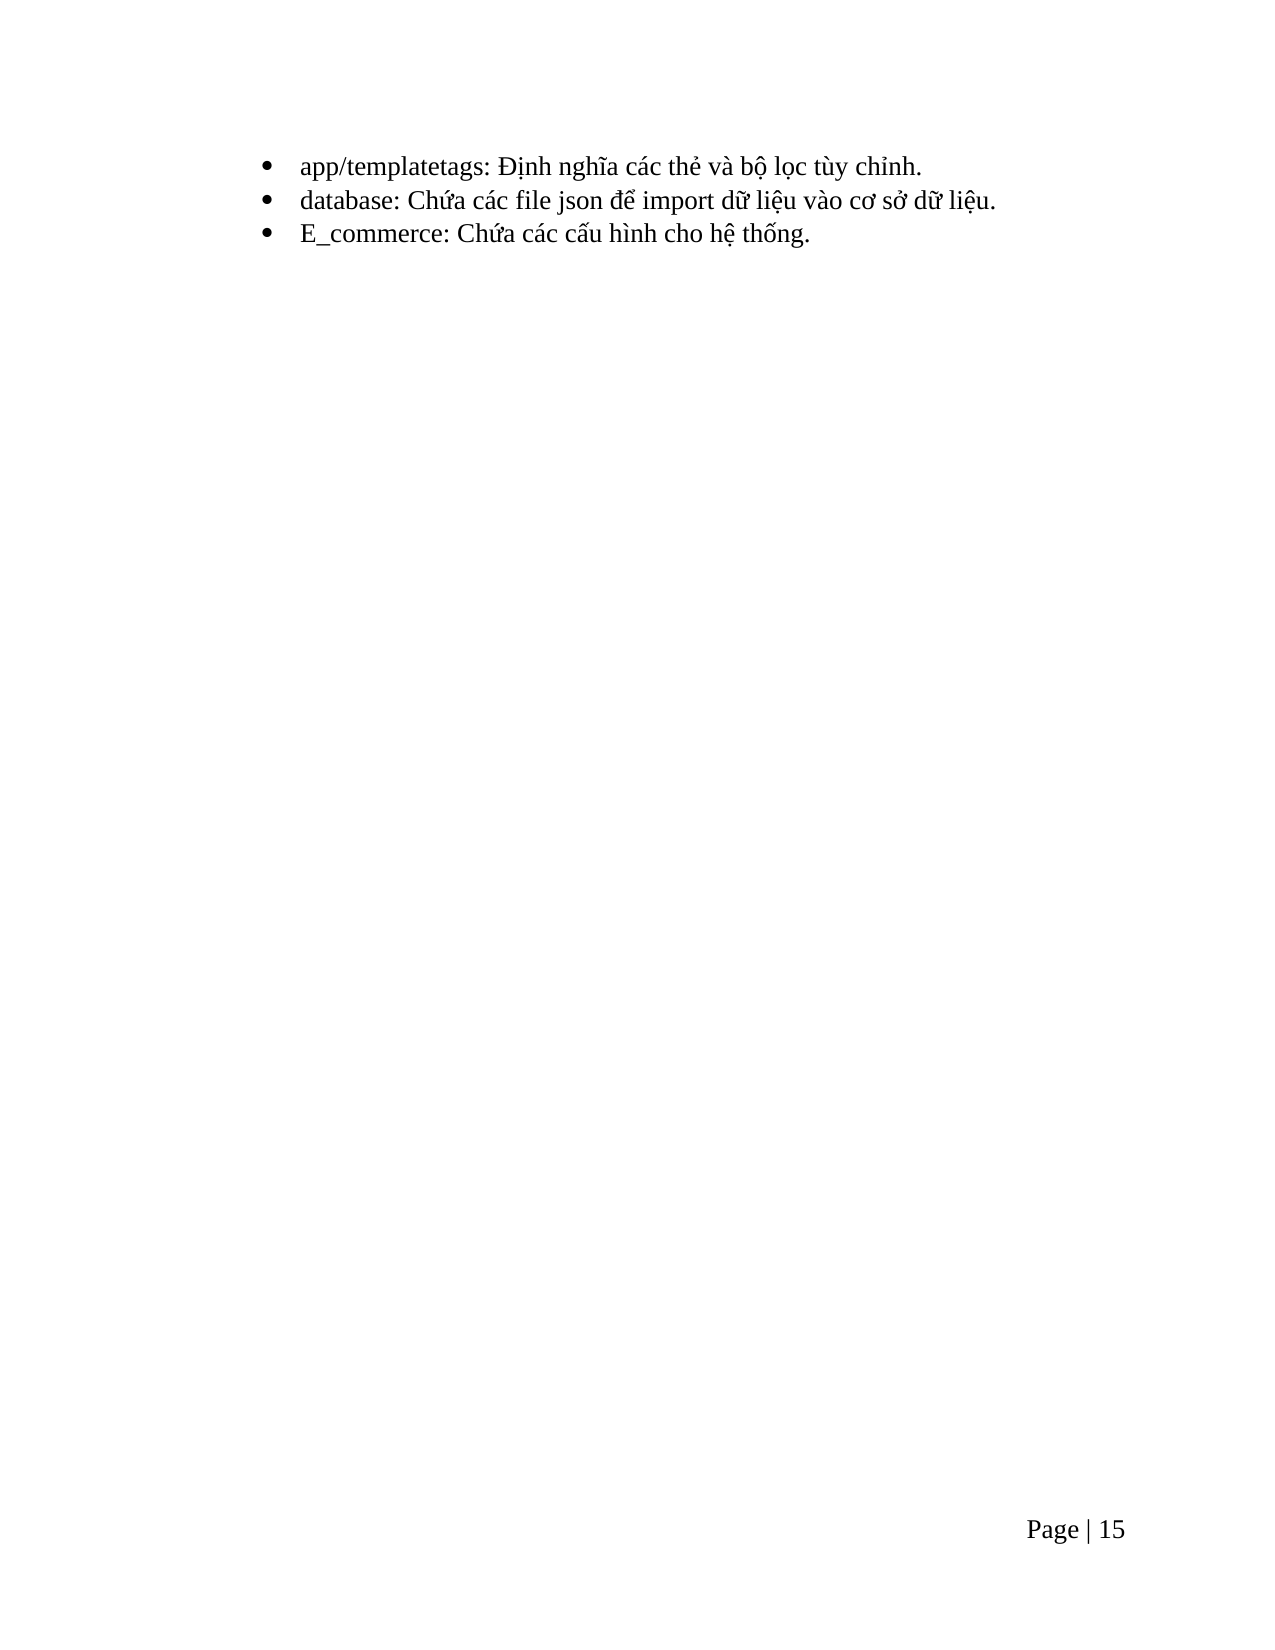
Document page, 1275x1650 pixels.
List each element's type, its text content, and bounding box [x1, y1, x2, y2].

list database: Chứa các file json để import dữ liệu vào cơ sở dữ liệu. [262, 184, 1125, 215]
list E_commerce: Chứa các cấu hình cho hệ thống. [262, 217, 1125, 249]
list app/templatetags: Định nghĩa các thẻ và bộ lọc tùy chỉnh. [262, 150, 1125, 181]
